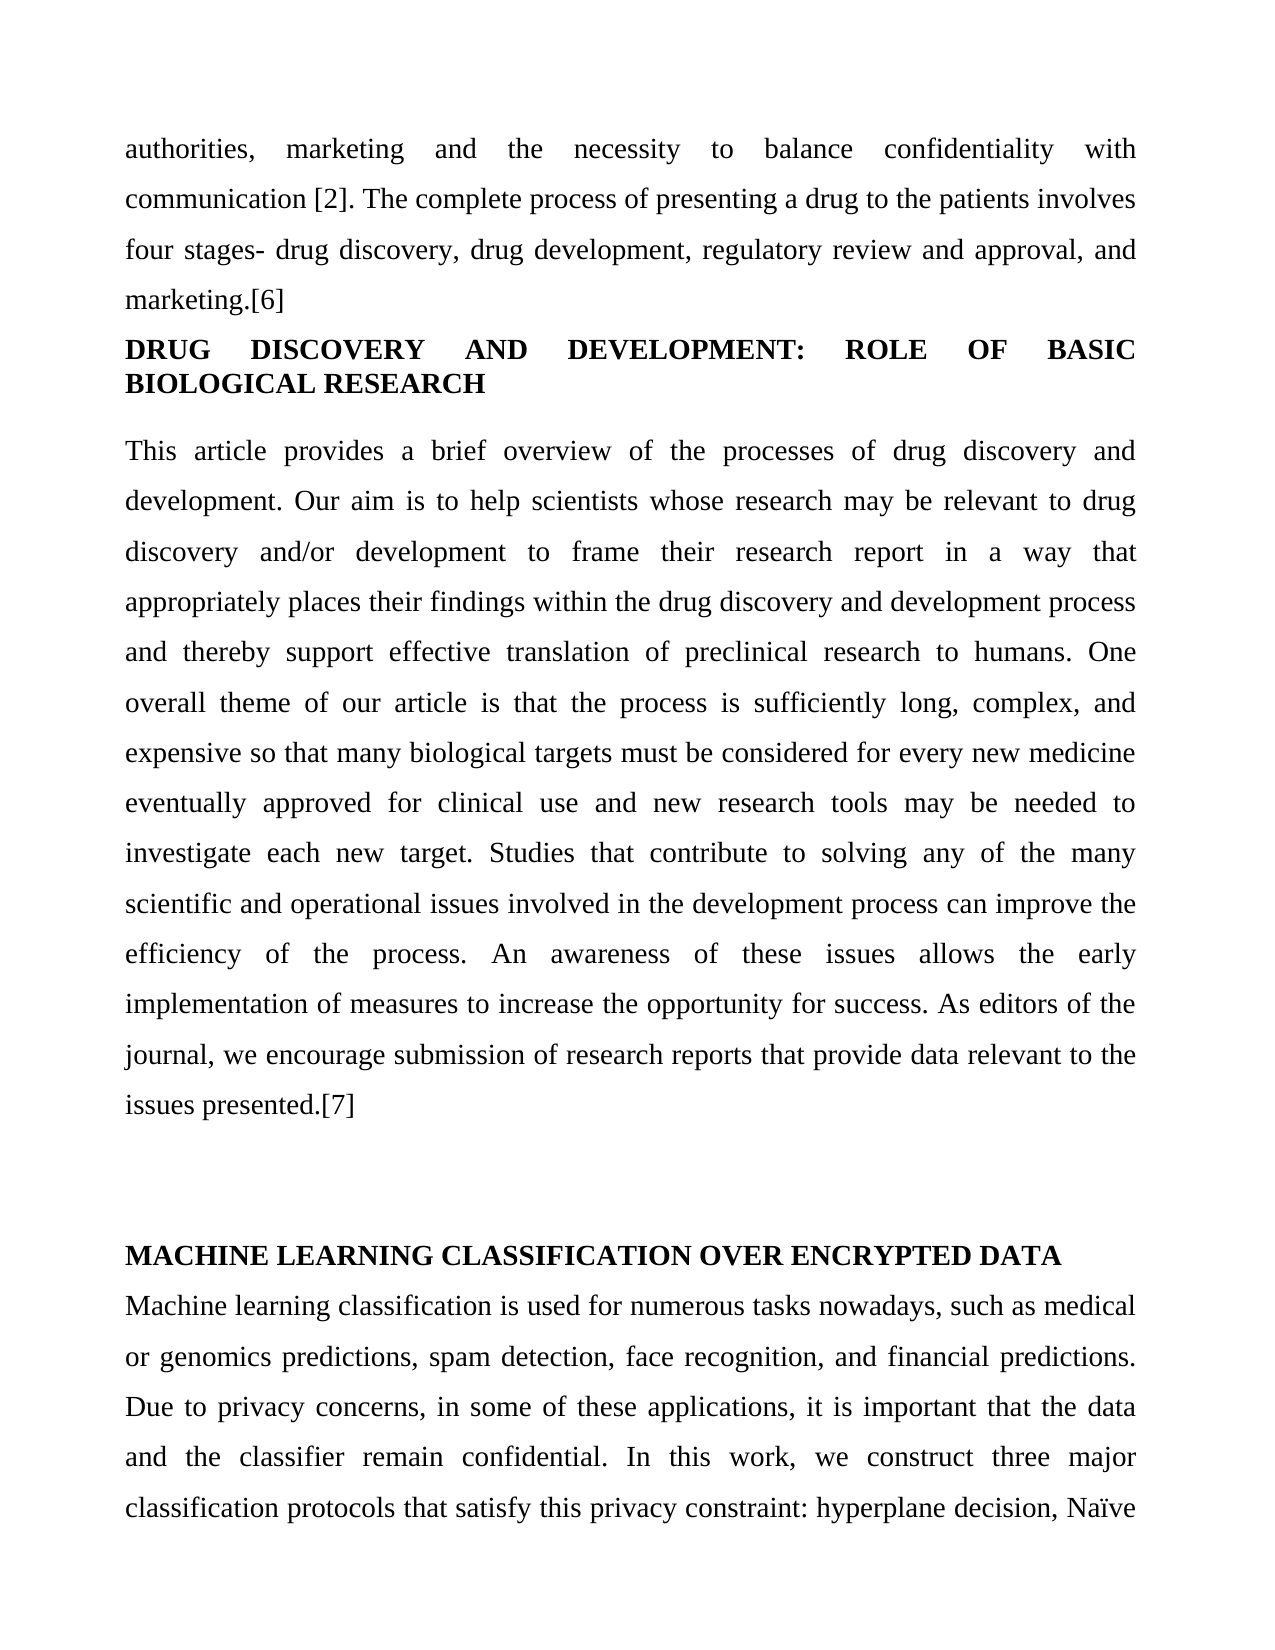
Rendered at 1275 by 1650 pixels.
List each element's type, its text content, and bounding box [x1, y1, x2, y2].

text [125, 1288, 1137, 1523]
text This article provides a brief overview of the processes of drug discovery and development. Our aim is to help scientists whose research may be relevant to drug discovery and/or development to frame their research report in a way that appropriately places their findings within the drug discovery and development process and thereby support effective translation of preclinical research to humans. One overall theme of our article is that the process is sufficiently long, complex, and expensive so that many biological targets must be considered for every new medicine eventually approved for clinical use and new research tools may be needed to investigate each new target. Studies that contribute to solving any of the many scientific and operational issues involved in the development process can improve the efficiency of the process. An awareness of these issues allows the early implementation of measures to increase the opportunity for success. As editors of the journal, we encourage submission of research reports that provide data relevant to the issues presented.[7] [125, 433, 1137, 1121]
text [125, 131, 1137, 316]
text DRUG DISCOVERY AND DEVELOPMENT: ROLE OF BASIC BIOLOGICAL RESEARCH [125, 332, 1137, 399]
text MACHINE LEARNING CLASSIFICATION OVER ENCRYPTED DATA [125, 1238, 1137, 1272]
